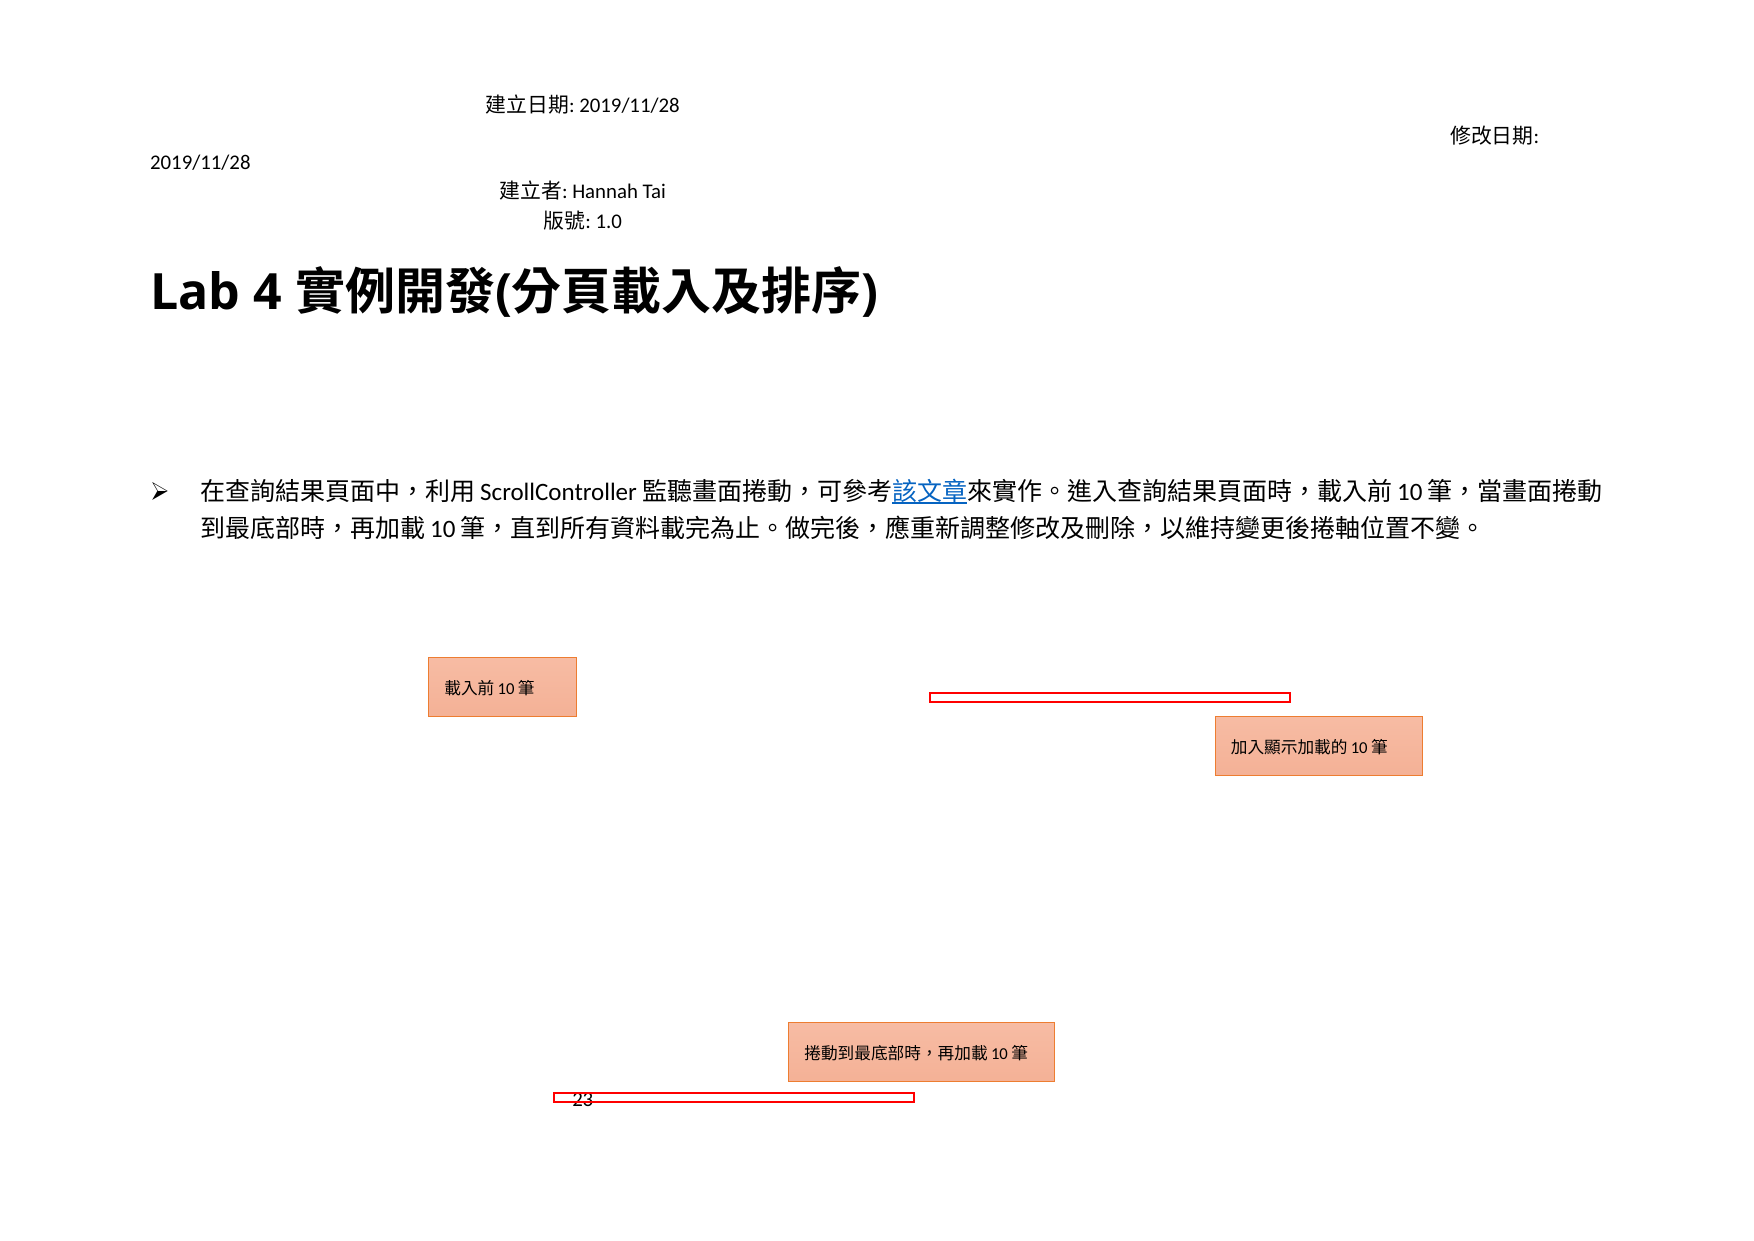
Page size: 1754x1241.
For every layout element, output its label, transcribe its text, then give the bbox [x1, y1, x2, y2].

list 在查詢結果頁面中，利用ScrollController監聽畫面捲動，可參考該文章來實作。進入查詢結果頁面時，載入前10筆，當畫面捲動到最底部時，再加載10筆，直到所有資料載完為止。做完後，應重新調整修改及刪除，以維持變更後捲軸位置不變。 [150, 470, 1604, 545]
subtitle Lab 4 實例開發(分頁載入及排序) [150, 250, 1604, 325]
